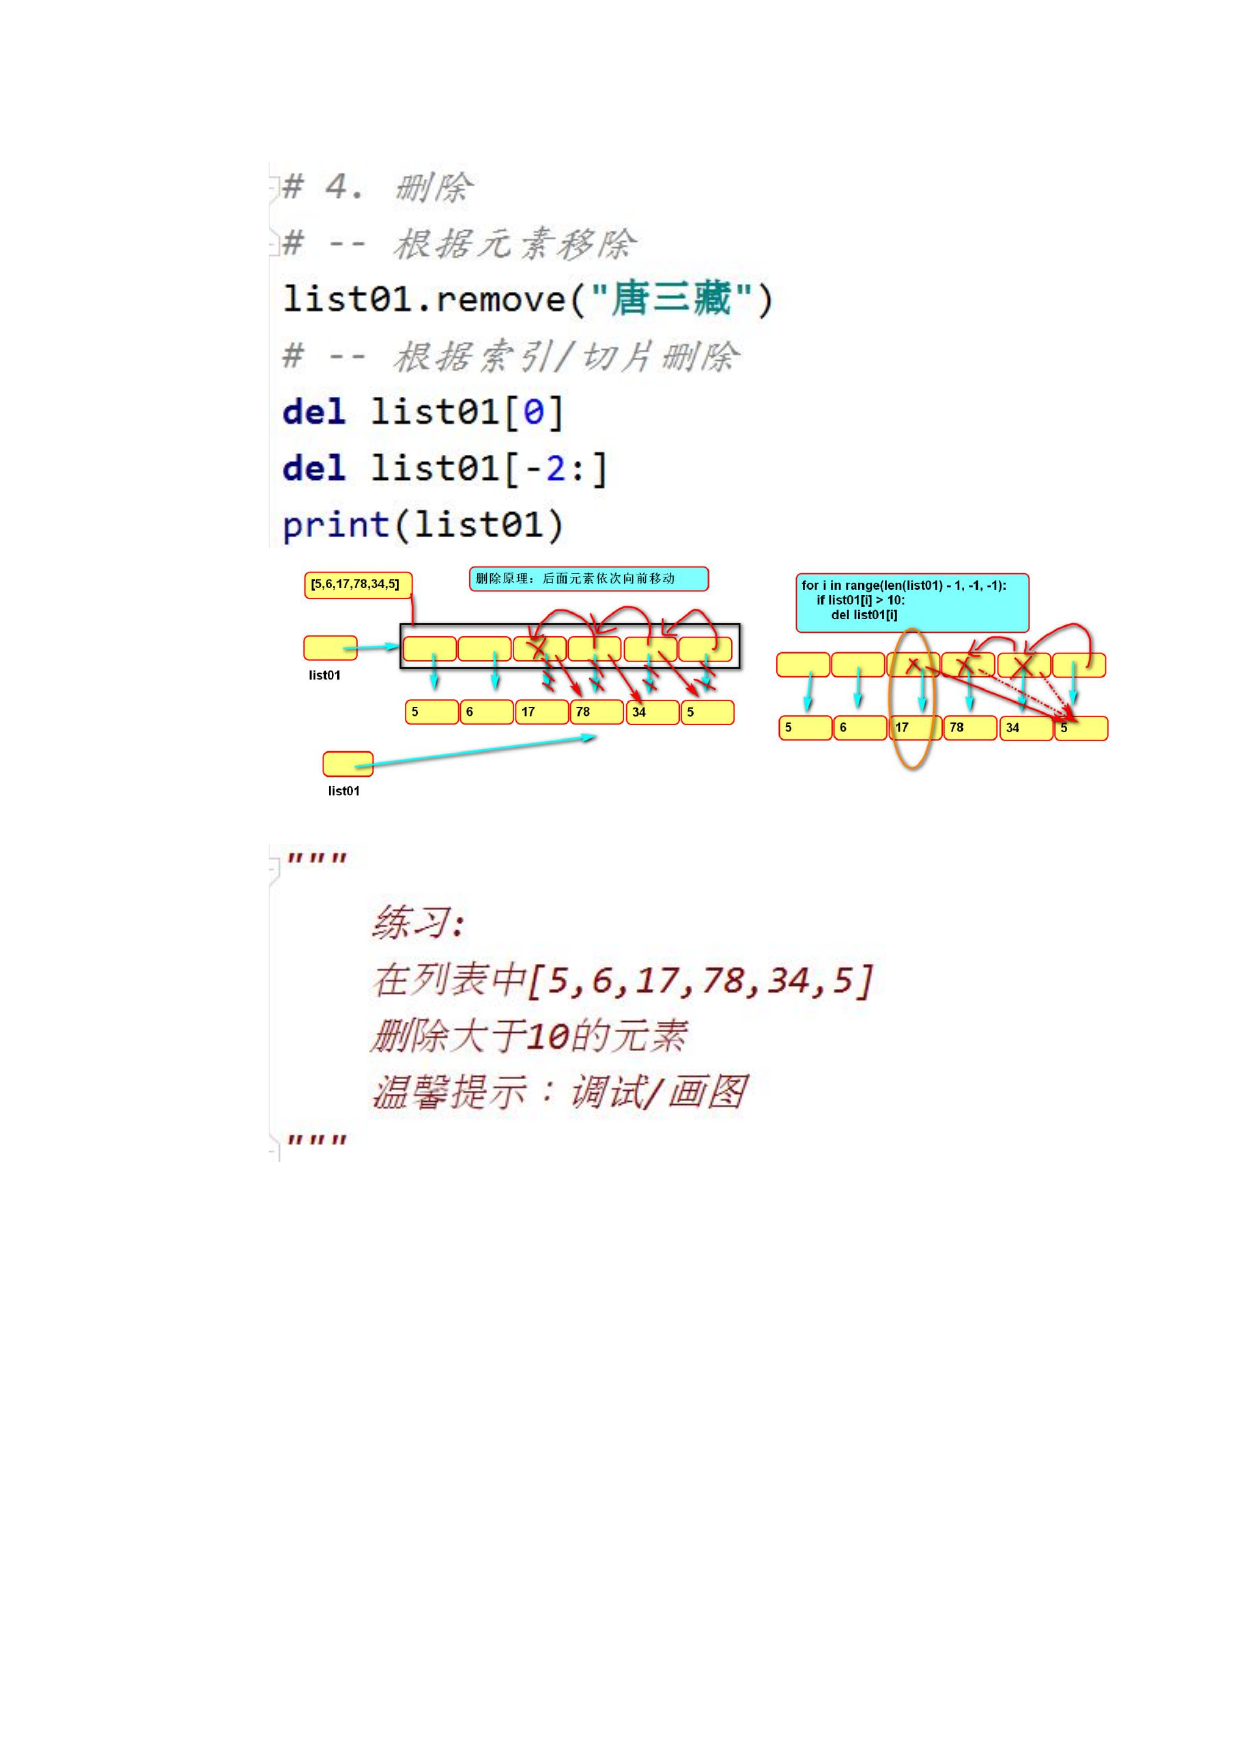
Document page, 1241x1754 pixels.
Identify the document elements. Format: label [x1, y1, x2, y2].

picture [268, 162, 791, 548]
picture [268, 844, 886, 1162]
picture [268, 552, 1133, 814]
